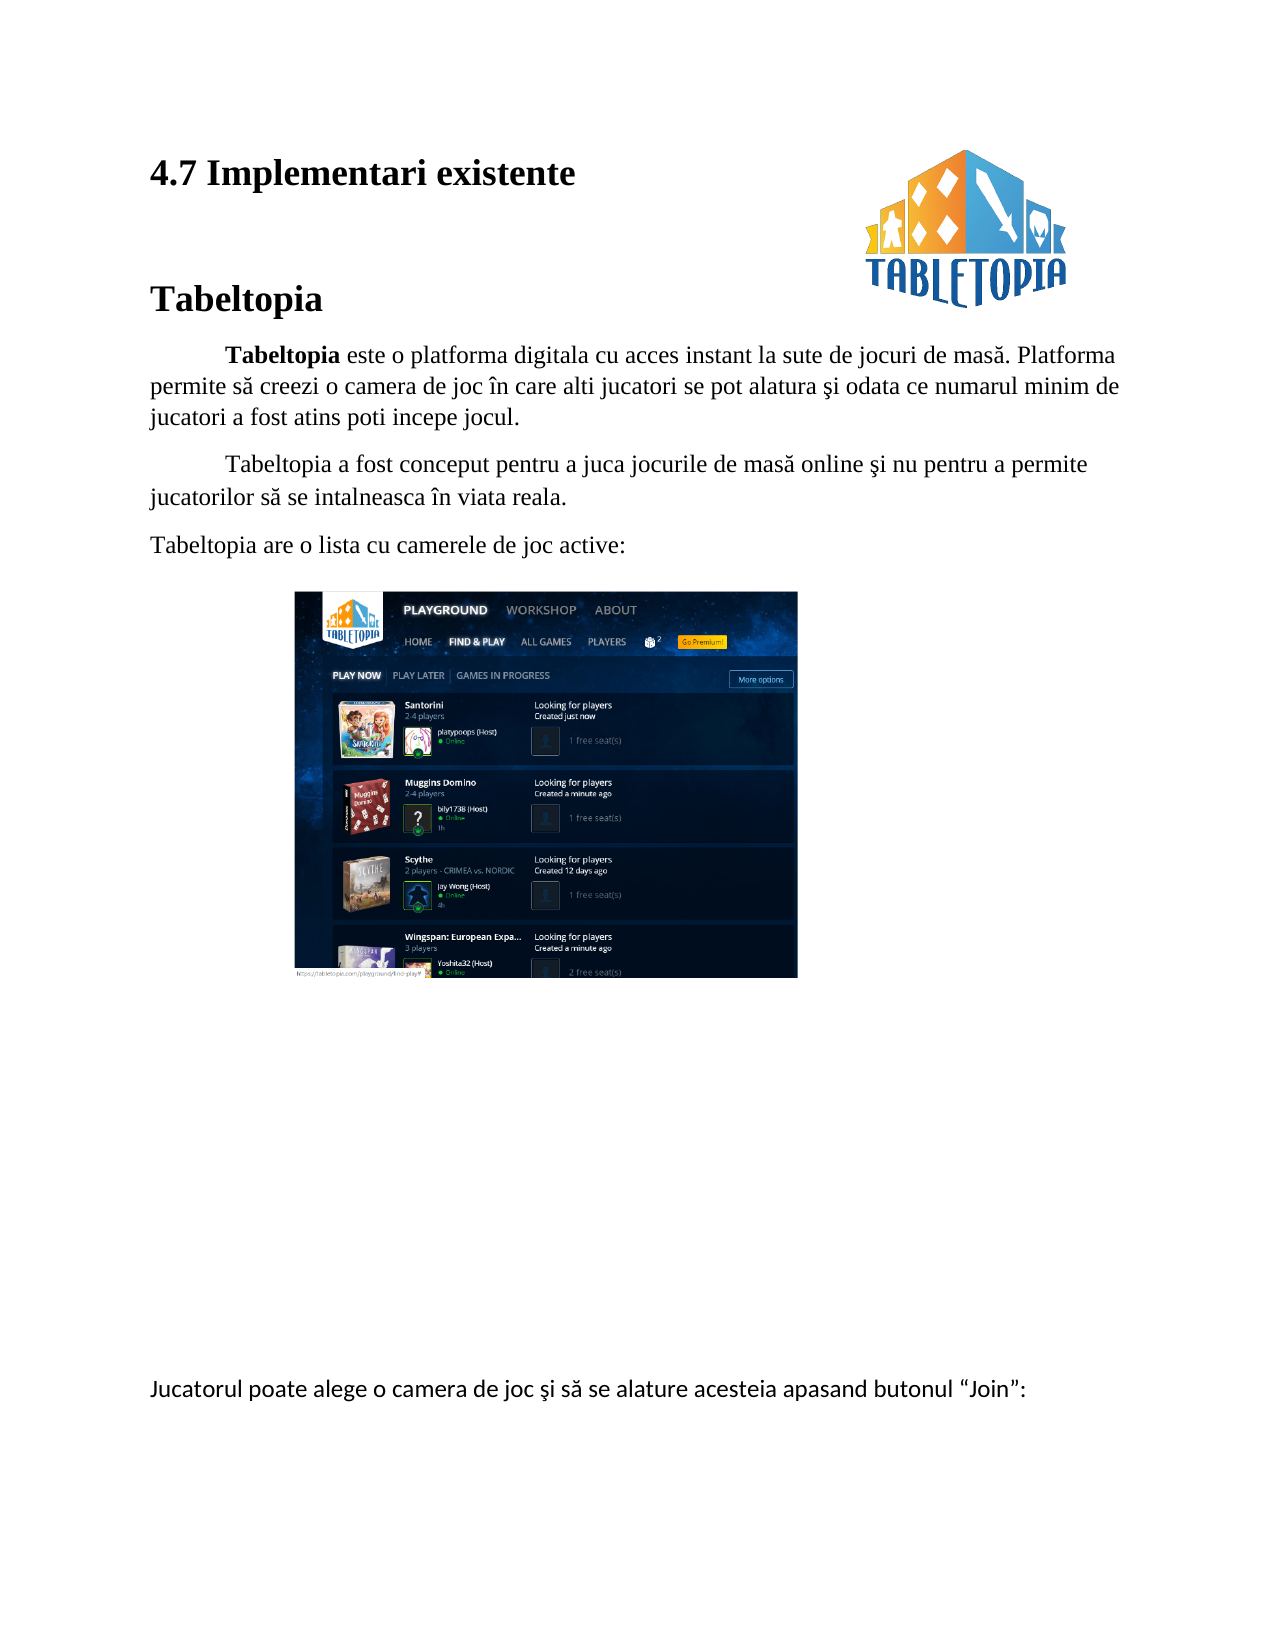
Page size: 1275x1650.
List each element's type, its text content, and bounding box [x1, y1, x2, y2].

text Jucatorul poate alege o camera de joc şi să se alature acesteia apasand butonul “Join”: [150, 1373, 1125, 1404]
text Tabeltopia este o platforma digitala cu acces instant la sute de jocuri de masă. Platforma permite să creezi o camera de joc în care alti jucatori se pot alatura şi odata ce numarul minim de jucatori a fost atins poti incepe jocul. [150, 340, 1125, 431]
text Tabeltopia are o lista cu camerele de joc active: [150, 530, 1125, 559]
picture [819, 193, 1112, 276]
text 4.7 Implementari existente [150, 150, 1125, 193]
text Tabeltopia a fost conceput pentru a juca jocurile de masă online şi nu pentru a permite jucatorilor să se intalneasca în viata reala. [150, 449, 1125, 511]
picture [294, 591, 798, 978]
text Tabeltopia [150, 276, 1125, 319]
